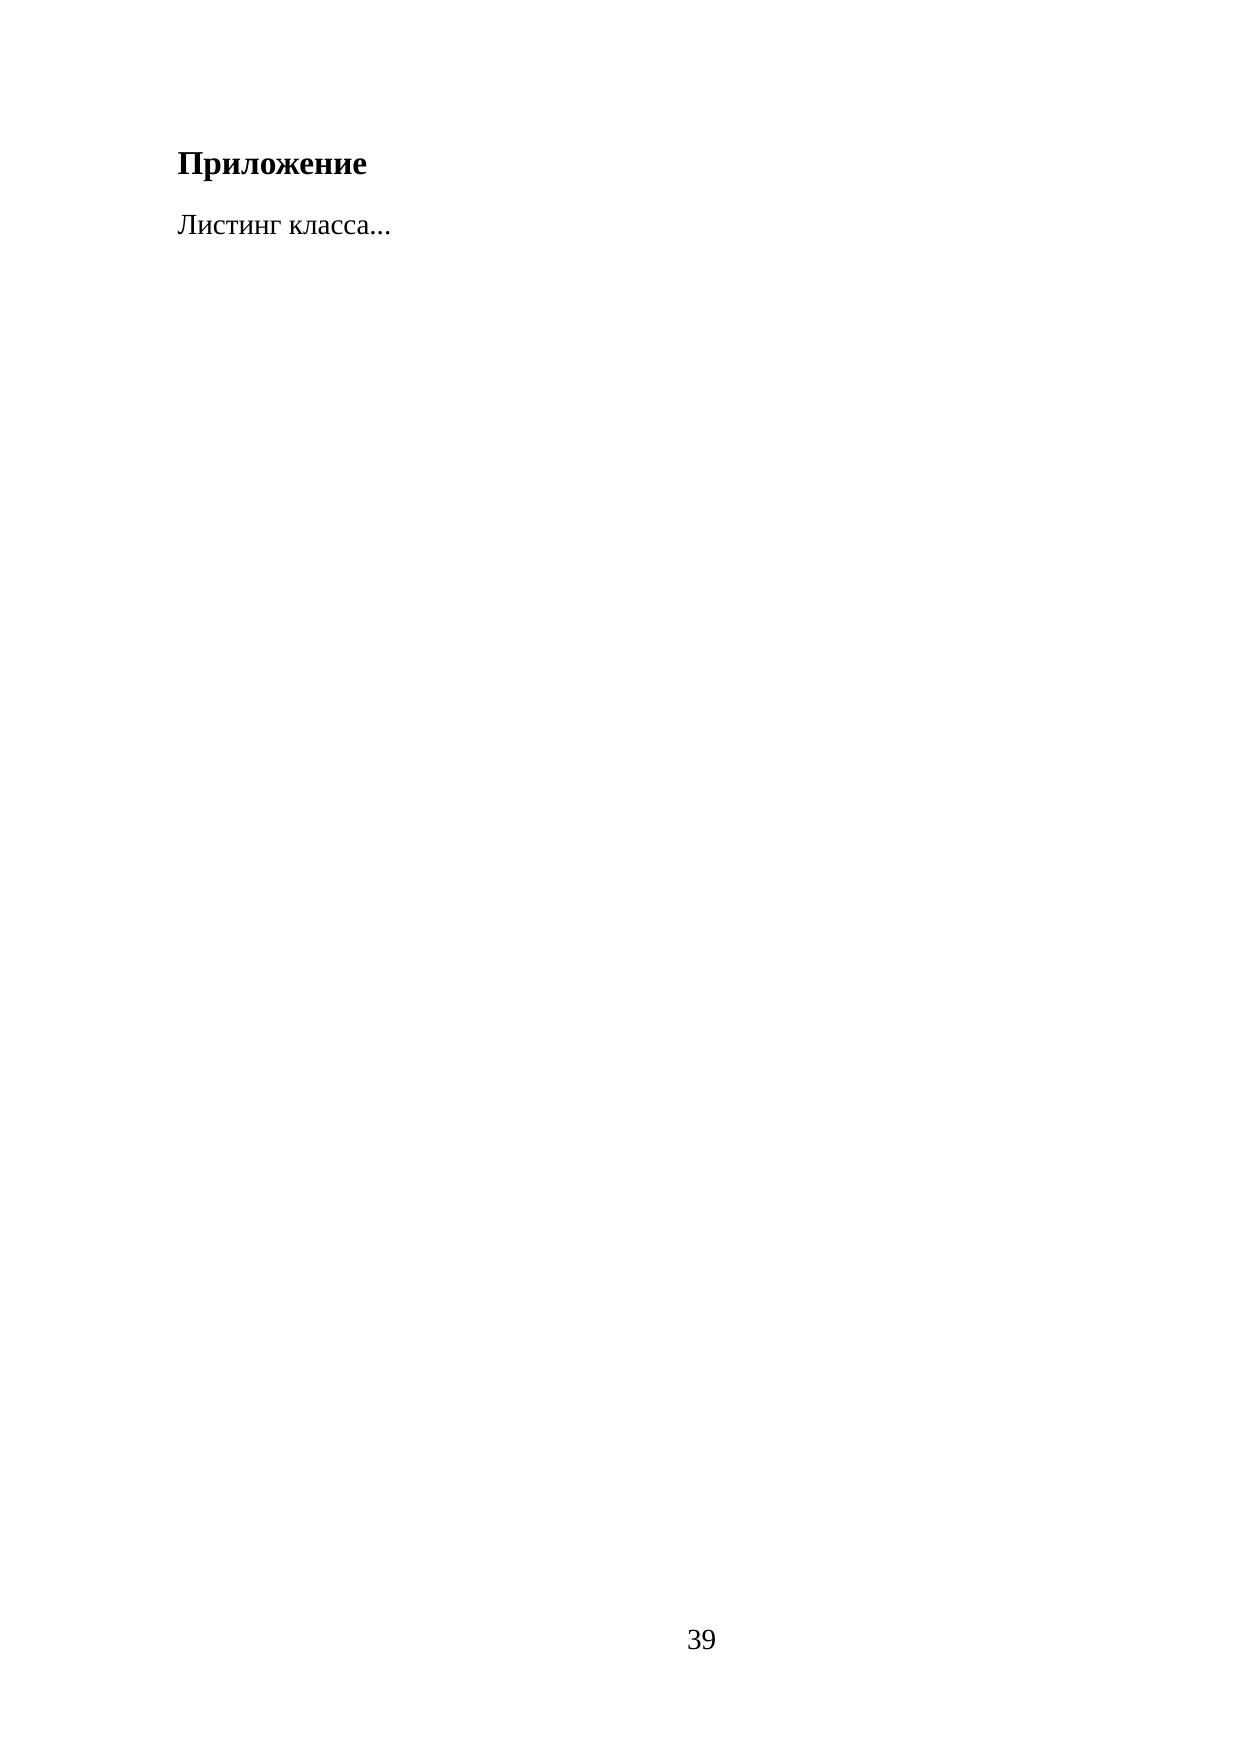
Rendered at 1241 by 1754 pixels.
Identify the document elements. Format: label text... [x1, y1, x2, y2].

subtitle Приложение [177, 143, 1152, 181]
text Листинг класса... [177, 207, 1152, 240]
